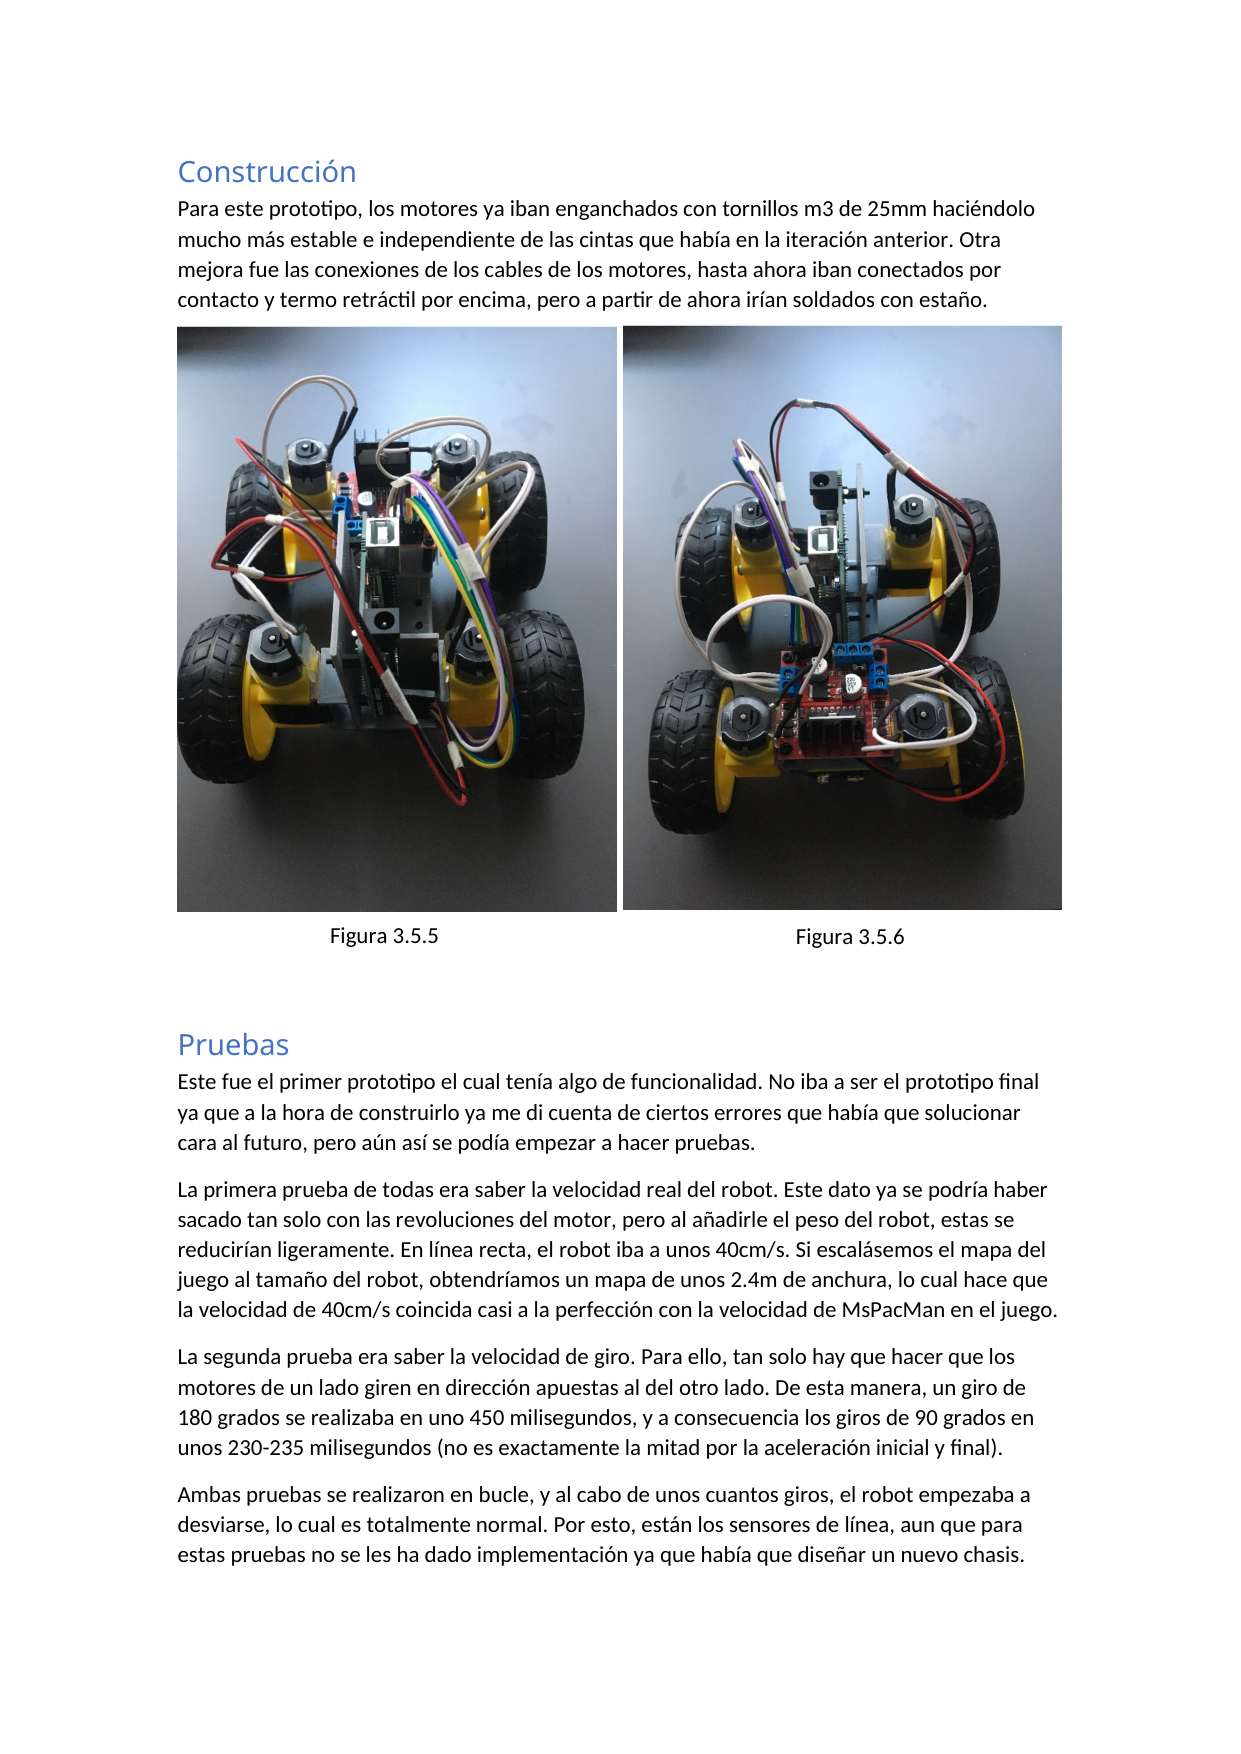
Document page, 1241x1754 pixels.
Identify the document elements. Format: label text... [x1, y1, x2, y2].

text Este fue el primer prototipo el cual tenía algo de funcionalidad. No iba a ser el prototipo final ya que a la hora de construirlo ya me di cuenta de ciertos errores que había que solucionar cara al futuro, pero aún así se podía empezar a hacer pruebas. [177, 1067, 1063, 1156]
text La segunda prueba era saber la velocidad de giro. Para ello, tan solo hay que hacer que los motores de un lado giren en dirección apuestas al del otro lado. De esta manera, un giro de 180 grados se realizaba en uno 450 milisegundos, y a consecuencia los giros de 90 grados en unos 230-235 milisegundos (no es exactamente la mitad por la aceleración inicial y final). [177, 1342, 1063, 1461]
text Ambas pruebas se realizaron en bucle, y al cabo de unos cuantos giros, el robot empezaba a desviarse, lo cual es totalmente normal. Por esto, están los sensores de línea, aun que para estas pruebas no se les ha dado implementación ya que había que diseñar un nuevo chasis. [177, 1480, 1063, 1568]
picture [623, 326, 1061, 909]
text Construcción [177, 152, 1063, 191]
text Pruebas [177, 1024, 1063, 1064]
text Para este prototipo, los motores ya iban enganchados con tornillos m3 de 25mm haciéndolo mucho más estable e independiente de las cintas que había en la iteración anterior. Otra mejora fue las conexiones de los cables de los motores, hasta ahora iban conectados por contacto y termo retráctil por encima, pero a partir de ahora irían soldados con estaño. [177, 194, 1063, 313]
picture [177, 327, 617, 912]
text La primera prueba de todas era saber la velocidad real del robot. Este dato ya se podría haber sacado tan solo con las revoluciones del motor, pero al añadirle el peso del robot, estas se reducirían ligeramente. En línea recta, el robot iba a unos 40cm/s. Si escalásemos el mapa del juego al tamaño del robot, obtendríamos un mapa de unos 2.4m de anchura, lo cual hace que la velocidad de 40cm/s coincida casi a la perfección con la velocidad de MsPacMan en el juego. [177, 1175, 1063, 1323]
